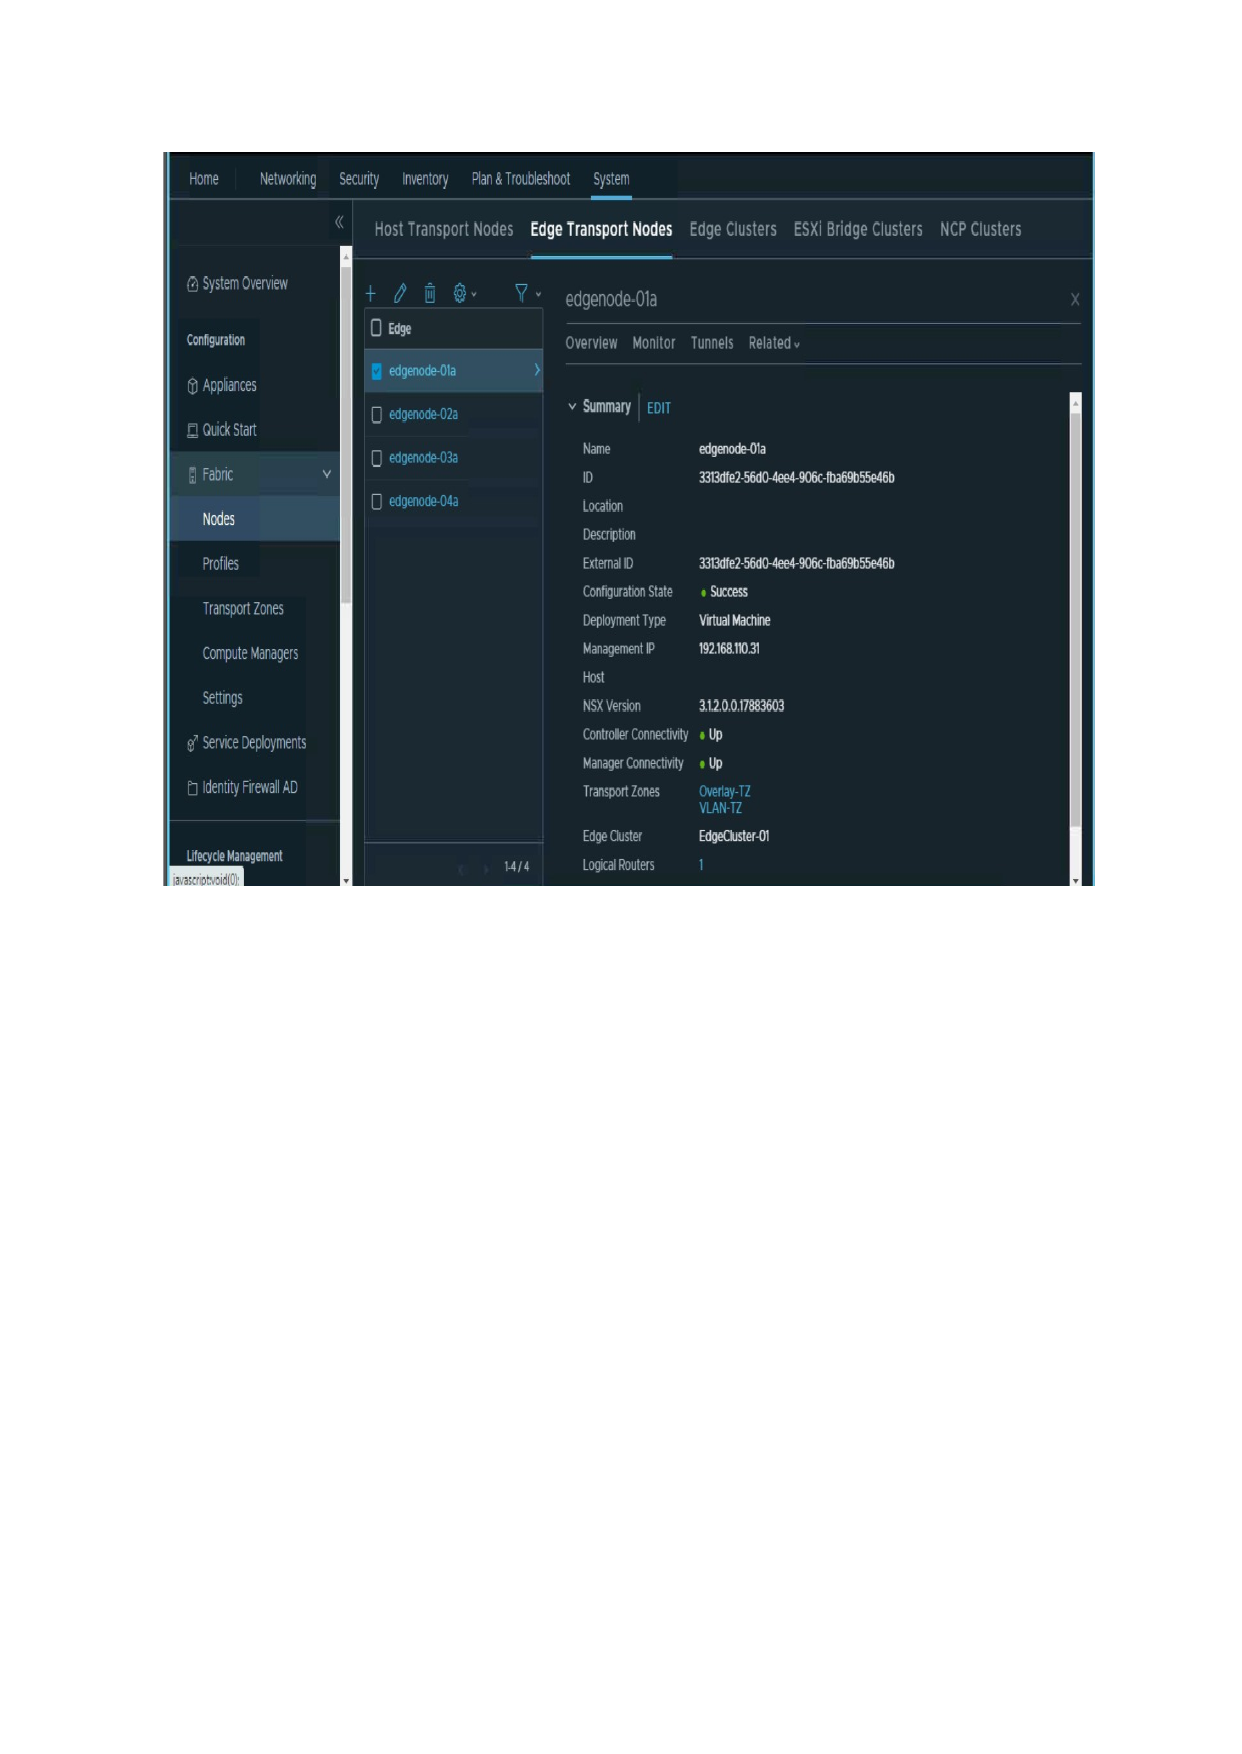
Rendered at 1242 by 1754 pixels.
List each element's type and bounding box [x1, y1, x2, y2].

picture [163, 152, 1095, 886]
